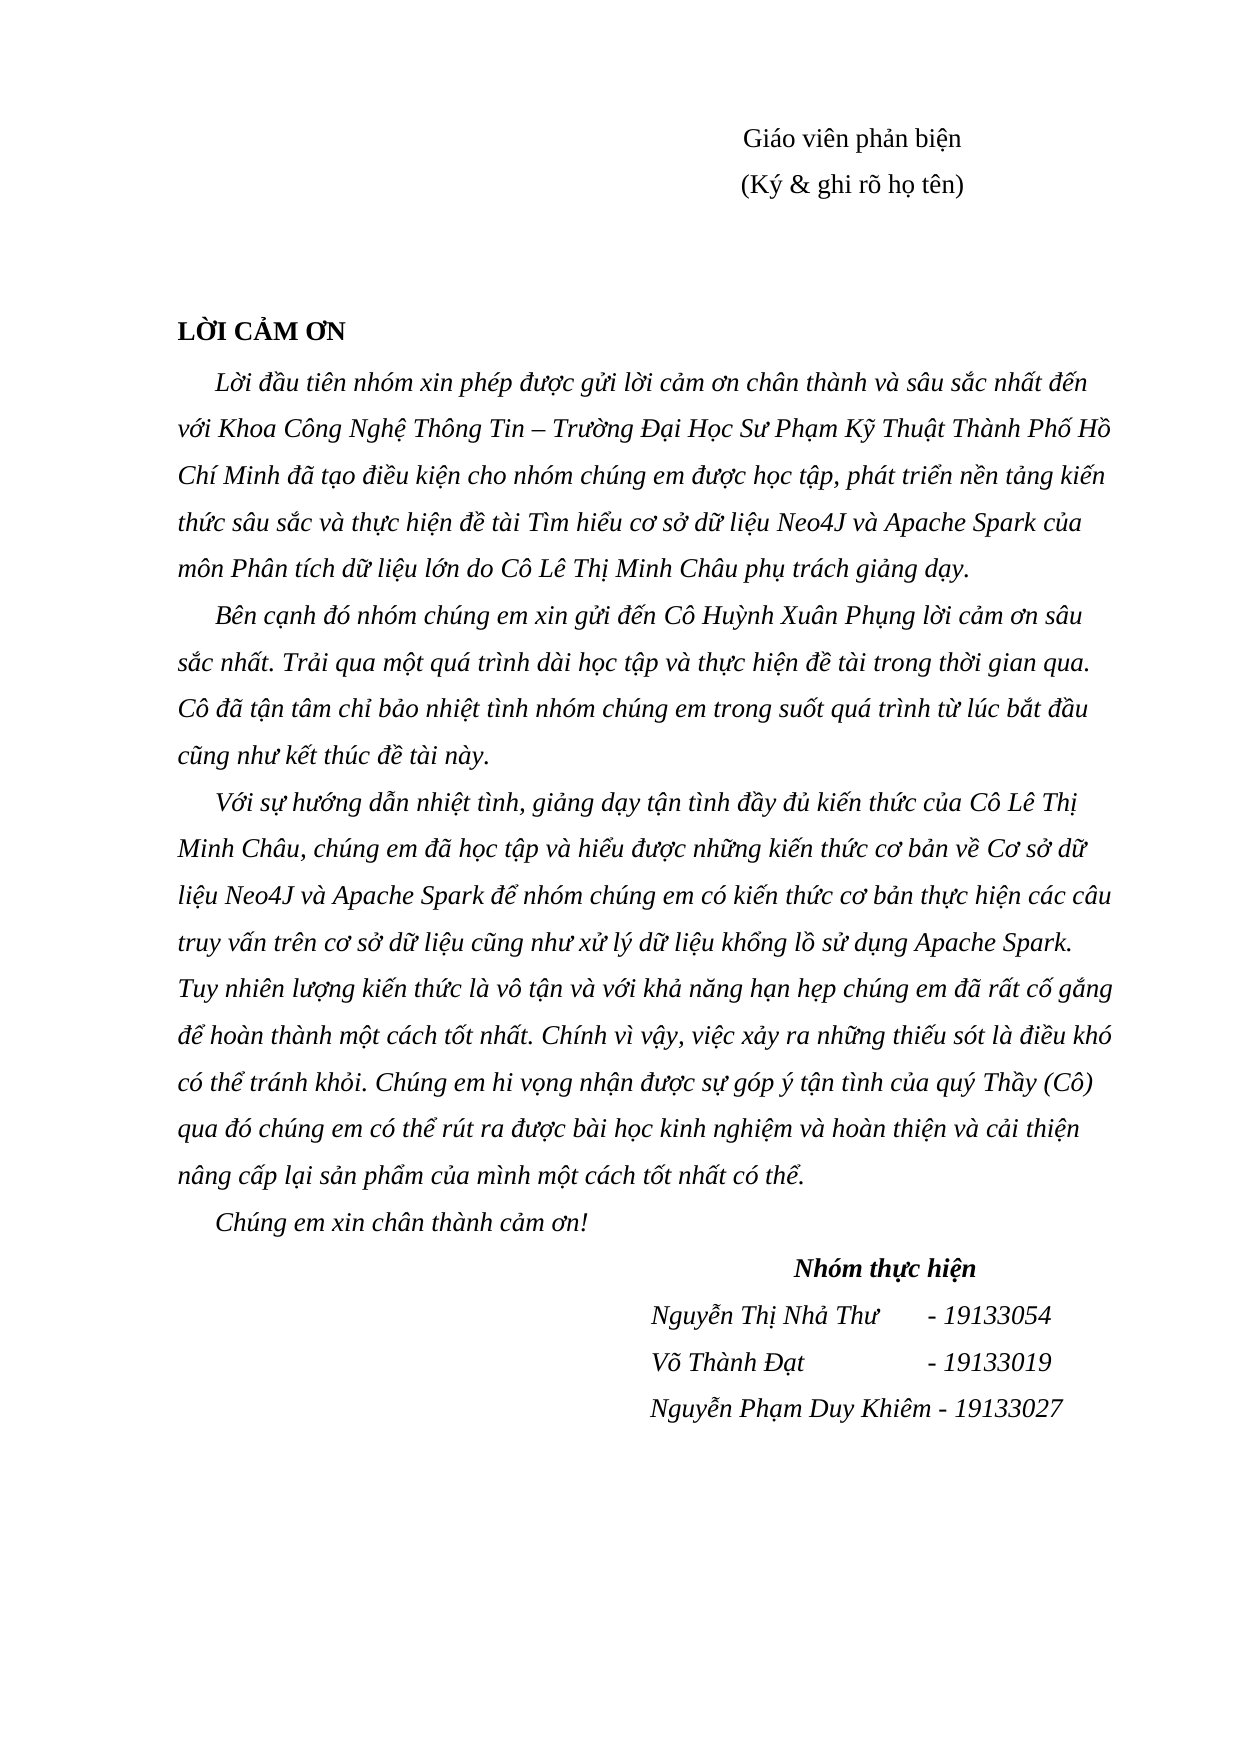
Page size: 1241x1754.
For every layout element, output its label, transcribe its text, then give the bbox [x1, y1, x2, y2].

text (Ký & ghi rõ họ tên) [177, 168, 1122, 199]
text Lời đầu tiên nhóm xin phép được gửi lời cảm ơn chân thành và sâu sắc nhất đến với Khoa Công Nghệ Thông Tin – Trường Đại Học Sư Phạm Kỹ Thuật Thành Phố Hồ Chí Minh đã tạo điều kiện cho nhóm chúng em được học tập, phát triển nền tảng kiến thức sâu sắc và thực hiện đề tài Tìm hiểu cơ sở dữ liệu Neo4J và Apache Spark của môn Phân tích dữ liệu lớn do Cô Lê Thị Minh Châu phụ trách giảng dạy. [177, 366, 1122, 583]
text Nguyễn Thị Nhả Thư - 19133054 [650, 1299, 1122, 1330]
text Võ Thành Đạt - 19133019 [650, 1346, 1122, 1377]
text Bên cạnh đó nhóm chúng em xin gửi đến Cô Huỳnh Xuân Phụng lời cảm ơn sâu sắc nhất. Trải qua một quá trình dài học tập và thực hiện đề tài trong thời gian qua. Cô đã tận tâm chỉ bảo nhiệt tình nhóm chúng em trong suốt quá trình từ lúc bắt đầu cũng như kết thúc đề tài này. [177, 599, 1122, 770]
text Nhóm thực hiện [650, 1252, 1122, 1283]
text Giáo viên phản biện [177, 122, 1122, 153]
text LỜI CẢM ƠN [177, 316, 1122, 347]
text Chúng em xin chân thành cảm ơn! [177, 1206, 1122, 1237]
text Với sự hướng dẫn nhiệt tình, giảng dạy tận tình đầy đủ kiến thức của Cô Lê Thị Minh Châu, chúng em đã học tập và hiểu được những kiến thức cơ bản về Cơ sở dữ liệu Neo4J và Apache Spark để nhóm chúng em có kiến thức cơ bản thực hiện các câu truy vấn trên cơ sở dữ liệu cũng như xử lý dữ liệu khổng lồ sử dụng Apache Spark. Tuy nhiên lượng kiến thức là vô tận và với khả năng hạn hẹp chúng em đã rất cố gắng để hoàn thành một cách tốt nhất. Chính vì vậy, việc xảy ra những thiếu sót là điều khó có thể tránh khỏi. Chúng em hi vọng nhận được sự góp ý tận tình của quý Thầy (Cô) qua đó chúng em có thể rút ra được bài học kinh nghiệm và hoàn thiện và cải thiện nâng cấp lại sản phẩm của mình một cách tốt nhất có thể. [177, 786, 1122, 1190]
text Nguyễn Phạm Duy Khiêm - 19133027 [650, 1392, 1122, 1423]
